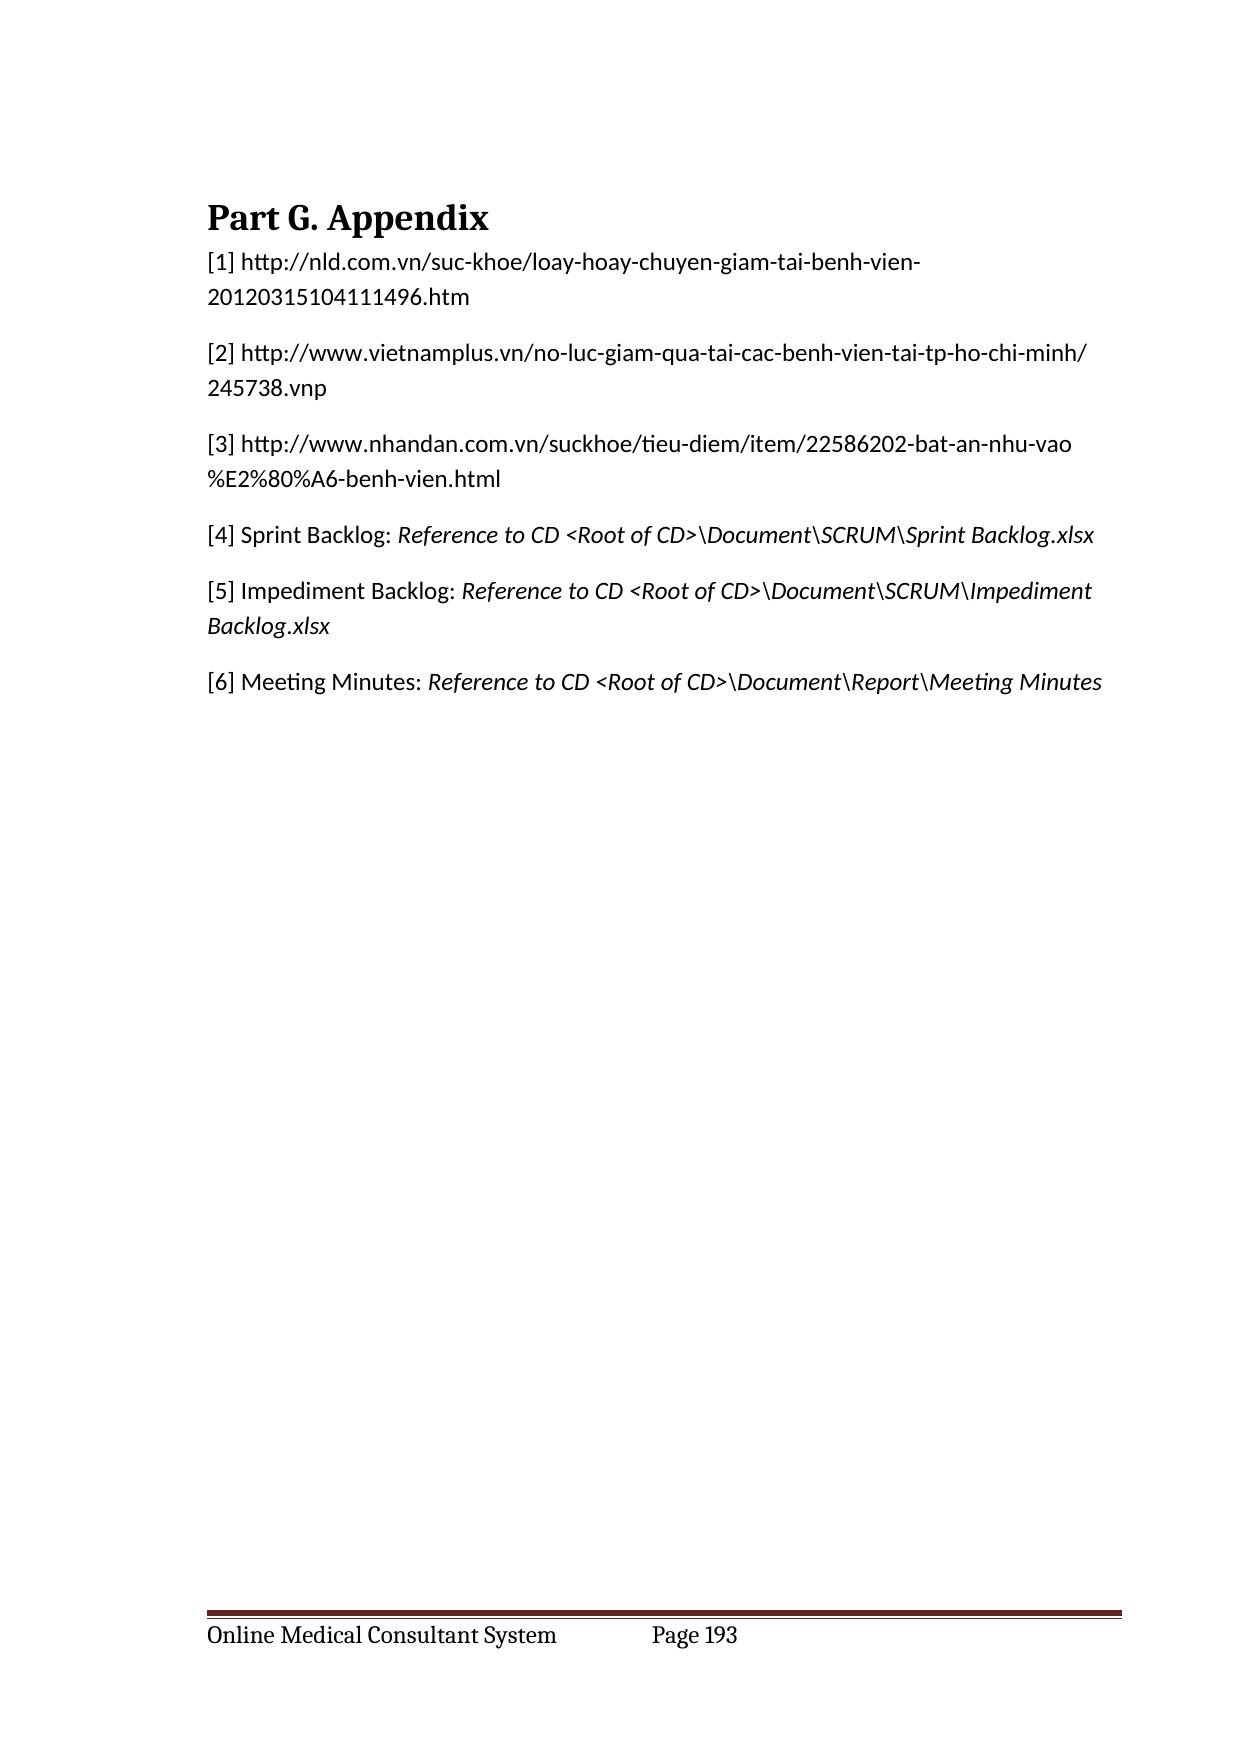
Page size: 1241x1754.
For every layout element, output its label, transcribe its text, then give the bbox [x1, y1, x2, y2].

text [1] http://nld.com.vn/suc-khoe/loay-hoay-chuyen-giam-tai-benh-vien-20120315104111496.htm [207, 247, 1122, 312]
subtitle Appendix [207, 197, 1122, 240]
text [3] http://www.nhandan.com.vn/suckhoe/tieu-diem/item/22586202-bat-an-nhu-vao%E2%80%A6-benh-vien.html [207, 428, 1122, 494]
text [4] Sprint Backlog: Reference to CD <Root of CD>\Document\SCRUM\Sprint Backlog.xlsx [207, 519, 1122, 549]
text [5] Impediment Backlog: Reference to CD <Root of CD>\Document\SCRUM\Impediment Backlog.xlsx [207, 575, 1122, 640]
text [2] http://www.vietnamplus.vn/no-luc-giam-qua-tai-cac-benh-vien-tai-tp-ho-chi-minh/245738.vnp [207, 337, 1122, 403]
text [6] Meeting Minutes: Reference to CD <Root of CD>\Document\Report\Meeting Minutes [207, 666, 1122, 696]
